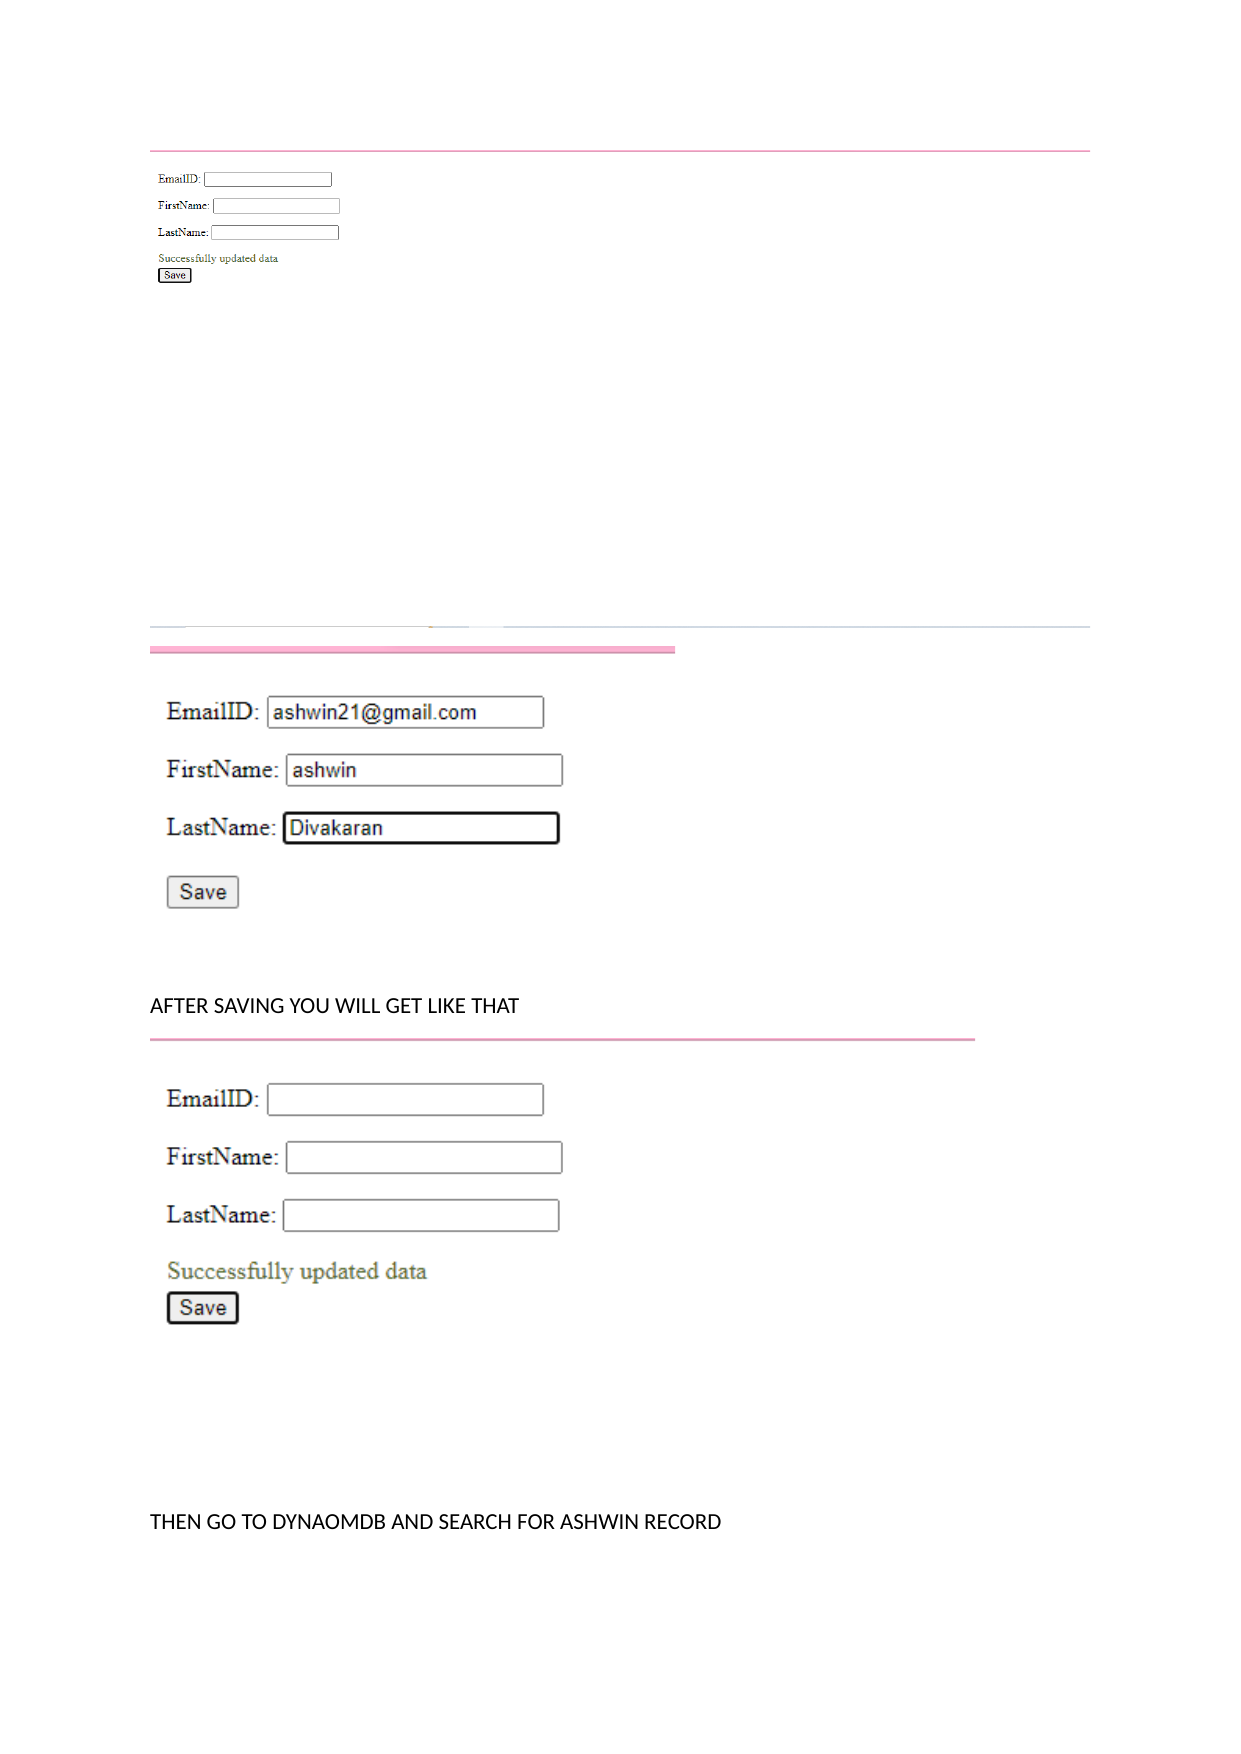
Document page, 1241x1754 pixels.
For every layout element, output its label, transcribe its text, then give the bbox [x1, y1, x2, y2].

picture [150, 646, 675, 973]
picture [150, 150, 1091, 628]
picture [150, 1038, 976, 1489]
text THEN GO TO DYNAOMDB AND SEARCH FOR ASHWIN RECORD [150, 1507, 1090, 1536]
text AFTER SAVING YOU WILL GET LIKE THAT [150, 992, 1090, 1020]
